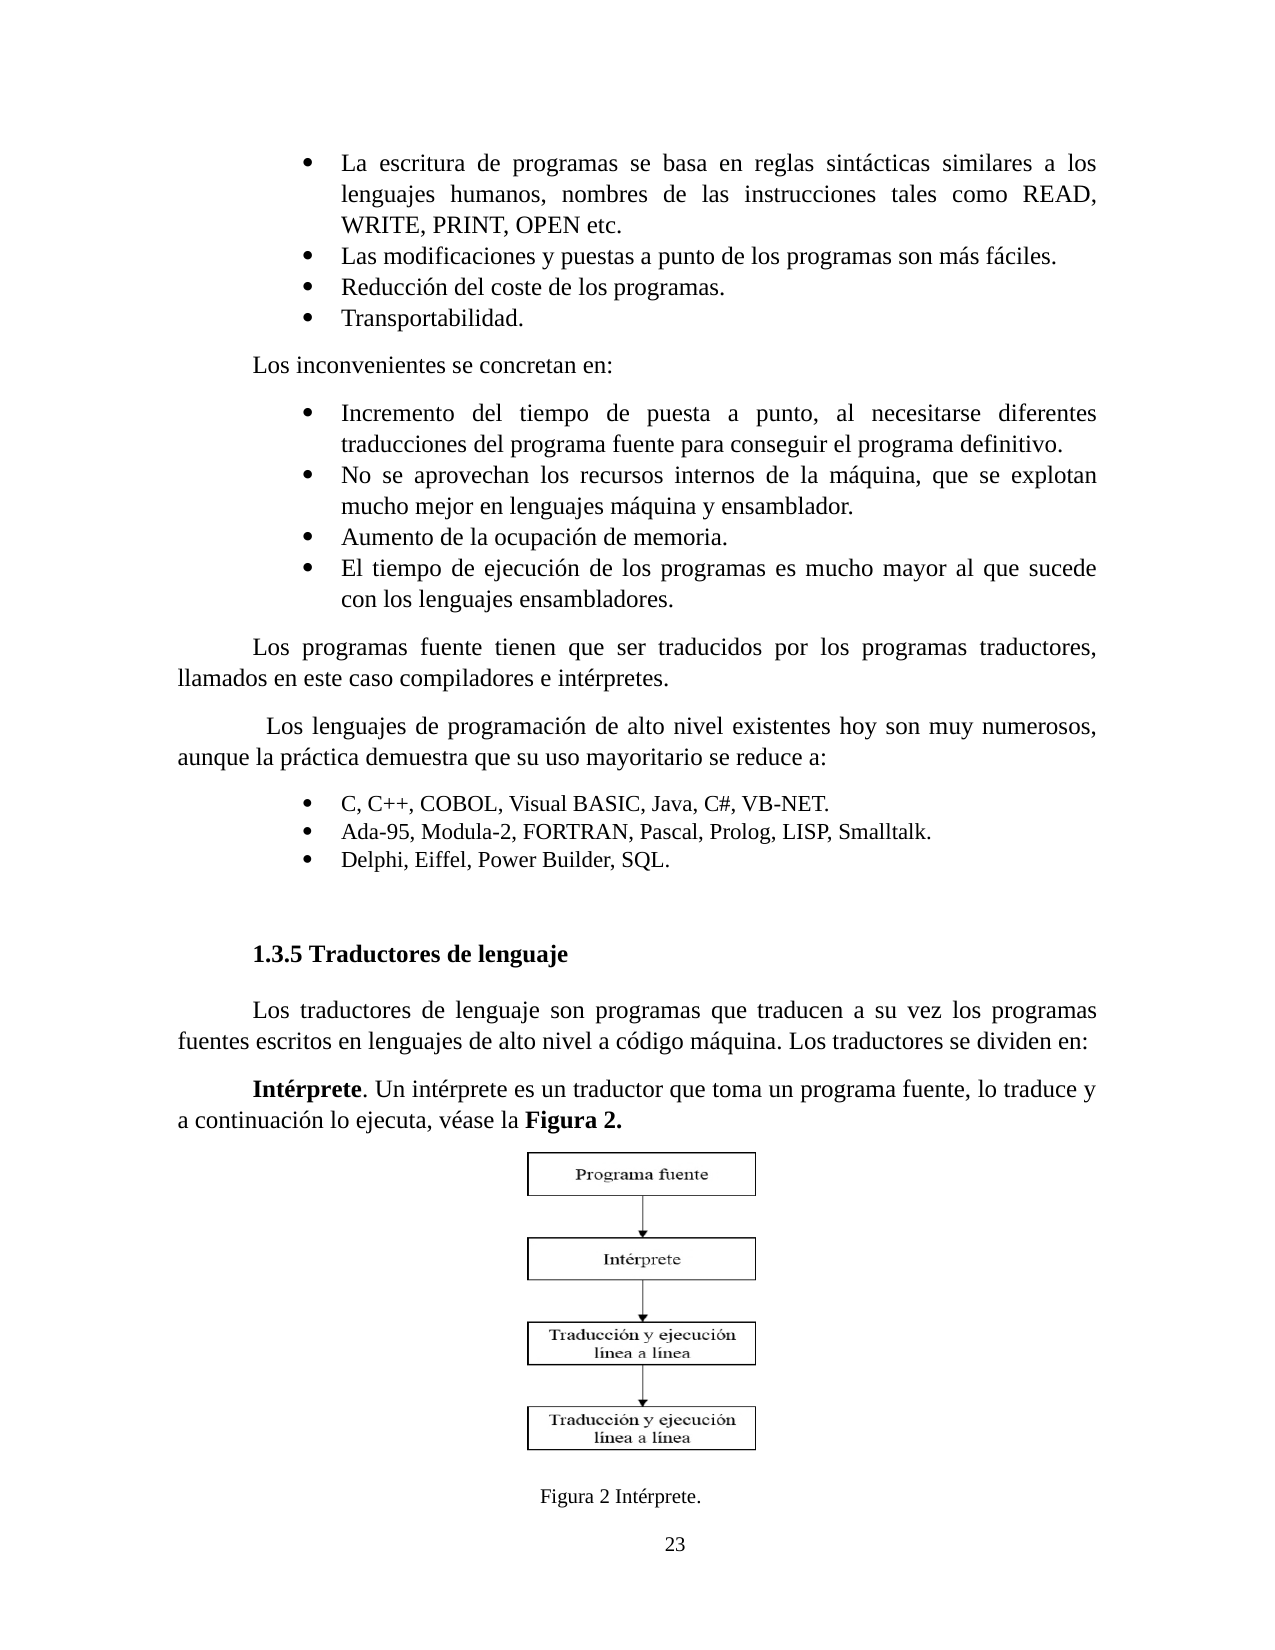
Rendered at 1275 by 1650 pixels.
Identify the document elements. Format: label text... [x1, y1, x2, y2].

list Las modificaciones y puestas a punto de los programas son más fáciles. [303, 241, 1098, 269]
list Delphi, Eiffel, Power Builder, SQL. [303, 847, 1098, 873]
list Transportabilidad. [303, 303, 1098, 332]
list Ada-95, Modula-2, FORTRAN, Pascal, Prolog, LISP, Smalltalk. [303, 818, 1098, 844]
list La escritura de programas se basa en reglas sintácticas similares a los lenguajes humanos, nombres de las instrucciones tales como READ, WRITE, PRINT, OPEN etc. [303, 148, 1098, 238]
list No se aprovechan los recursos internos de la máquina, que se explotan mucho mejor en lenguajes máquina y ensamblador. [303, 460, 1098, 520]
list Aumento de la ocupación de memoria. [303, 522, 1098, 551]
text Los inconvenientes se concretan en: [177, 351, 1098, 379]
text Los lenguajes de programación de alto nivel existentes hoy son muy numerosos, aunque la práctica demuestra que su uso mayoritario se reduce a: [177, 711, 1098, 771]
text Los traductores de lenguaje son programas que traducen a su vez los programas fuentes escritos en lenguajes de alto nivel a código máquina. Los traductores se dividen en: [177, 995, 1098, 1055]
list El tiempo de ejecución de los programas es mucho mayor al que sucede con los lenguajes ensambladores. [303, 553, 1098, 613]
picture [527, 1152, 756, 1455]
list Incremento del tiempo de puesta a punto, al necesitarse diferentes traducciones del programa fuente para conseguir el programa definitivo. [303, 398, 1098, 458]
text Intérprete. Un intérprete es un traductor que toma un programa fuente, lo traduce y a continuación lo ejecuta, véase la Figura 2. [177, 1074, 1098, 1134]
list C, C++, COBOL, Visual BASIC, Java, C#, VB-NET. [303, 790, 1098, 816]
subtitle Traductores de lenguaje [177, 939, 1098, 968]
text Los programas fuente tienen que ser traducidos por los programas traductores, llamados en este caso compiladores e intérpretes. [177, 632, 1098, 692]
list Reducción del coste de los programas. [303, 272, 1098, 301]
